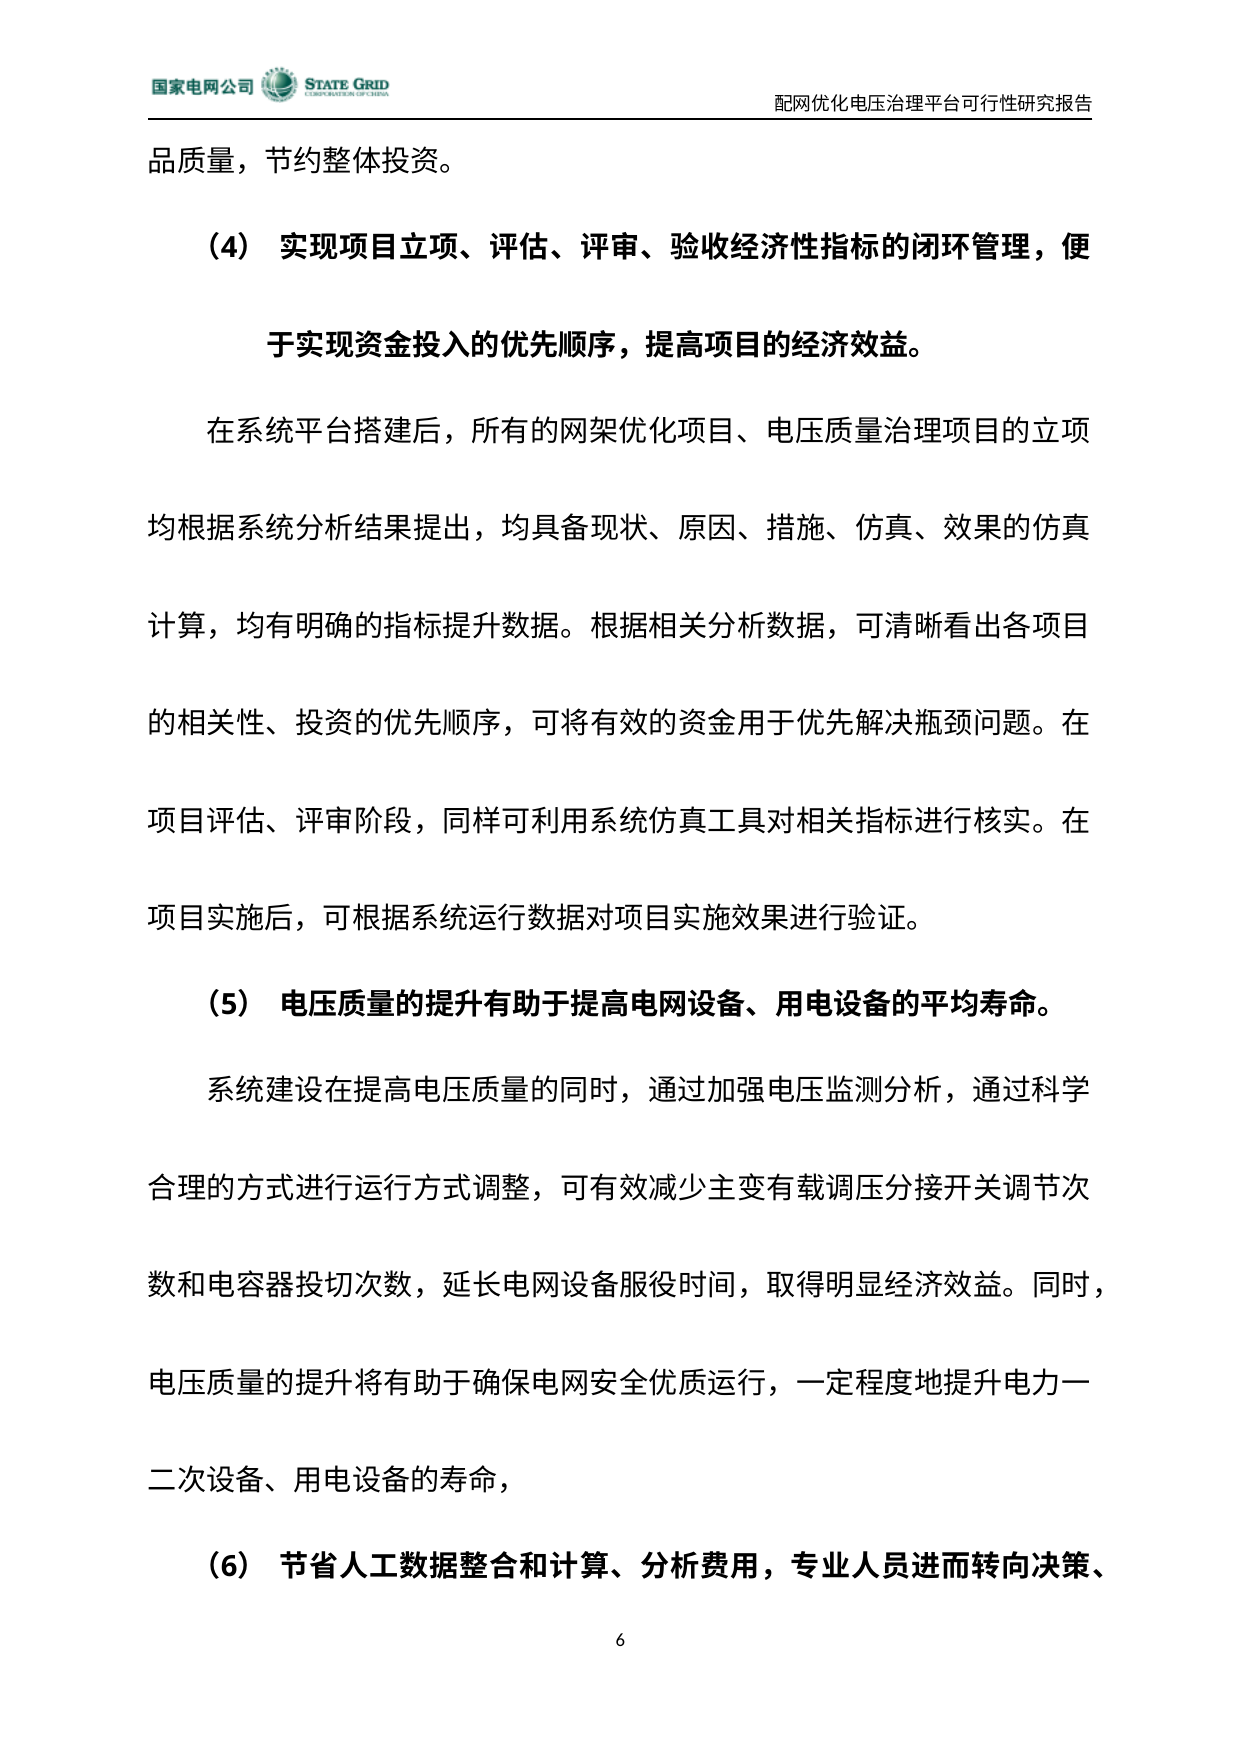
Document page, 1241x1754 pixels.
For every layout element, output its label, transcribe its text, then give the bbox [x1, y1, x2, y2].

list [191, 1532, 1092, 1597]
text 在系统平台搭建后，所有的网架优化项目、电压质量治理项目的立项均根据系统分析结果提出，均具备现状、原因、措施、仿真、效果的仿真计算，均有明确的指标提升数据。根据相关分析数据，可清晰看出各项目的相关性、投资的优先顺序，可将有效的资金用于优先解决瓶颈问题。在项目评估、评审阶段，同样可利用系统仿真工具对相关指标进行核实。在项目实施后，可根据系统运行数据对项目实施效果进行验证。 [148, 396, 1092, 948]
list 电压质量的提升有助于提高电网设备、用电设备的平均寿命。 [191, 969, 1092, 1034]
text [148, 126, 1092, 191]
text 系统建设在提高电压质量的同时，通过加强电压监测分析，通过科学合理的方式进行运行方式调整，可有效减少主变有载调压分接开关调节次数和电容器投切次数，延长电网设备服役时间，取得明显经济效益。同时，电压质量的提升将有助于确保电网安全优质运行，一定程度地提升电力一二次设备、用电设备的寿命， [148, 1056, 1092, 1511]
list 实现项目立项、评估、评审、验收经济性指标的闭环管理，便于实现资金投入的优先顺序，提高项目的经济效益。 [191, 212, 1092, 375]
